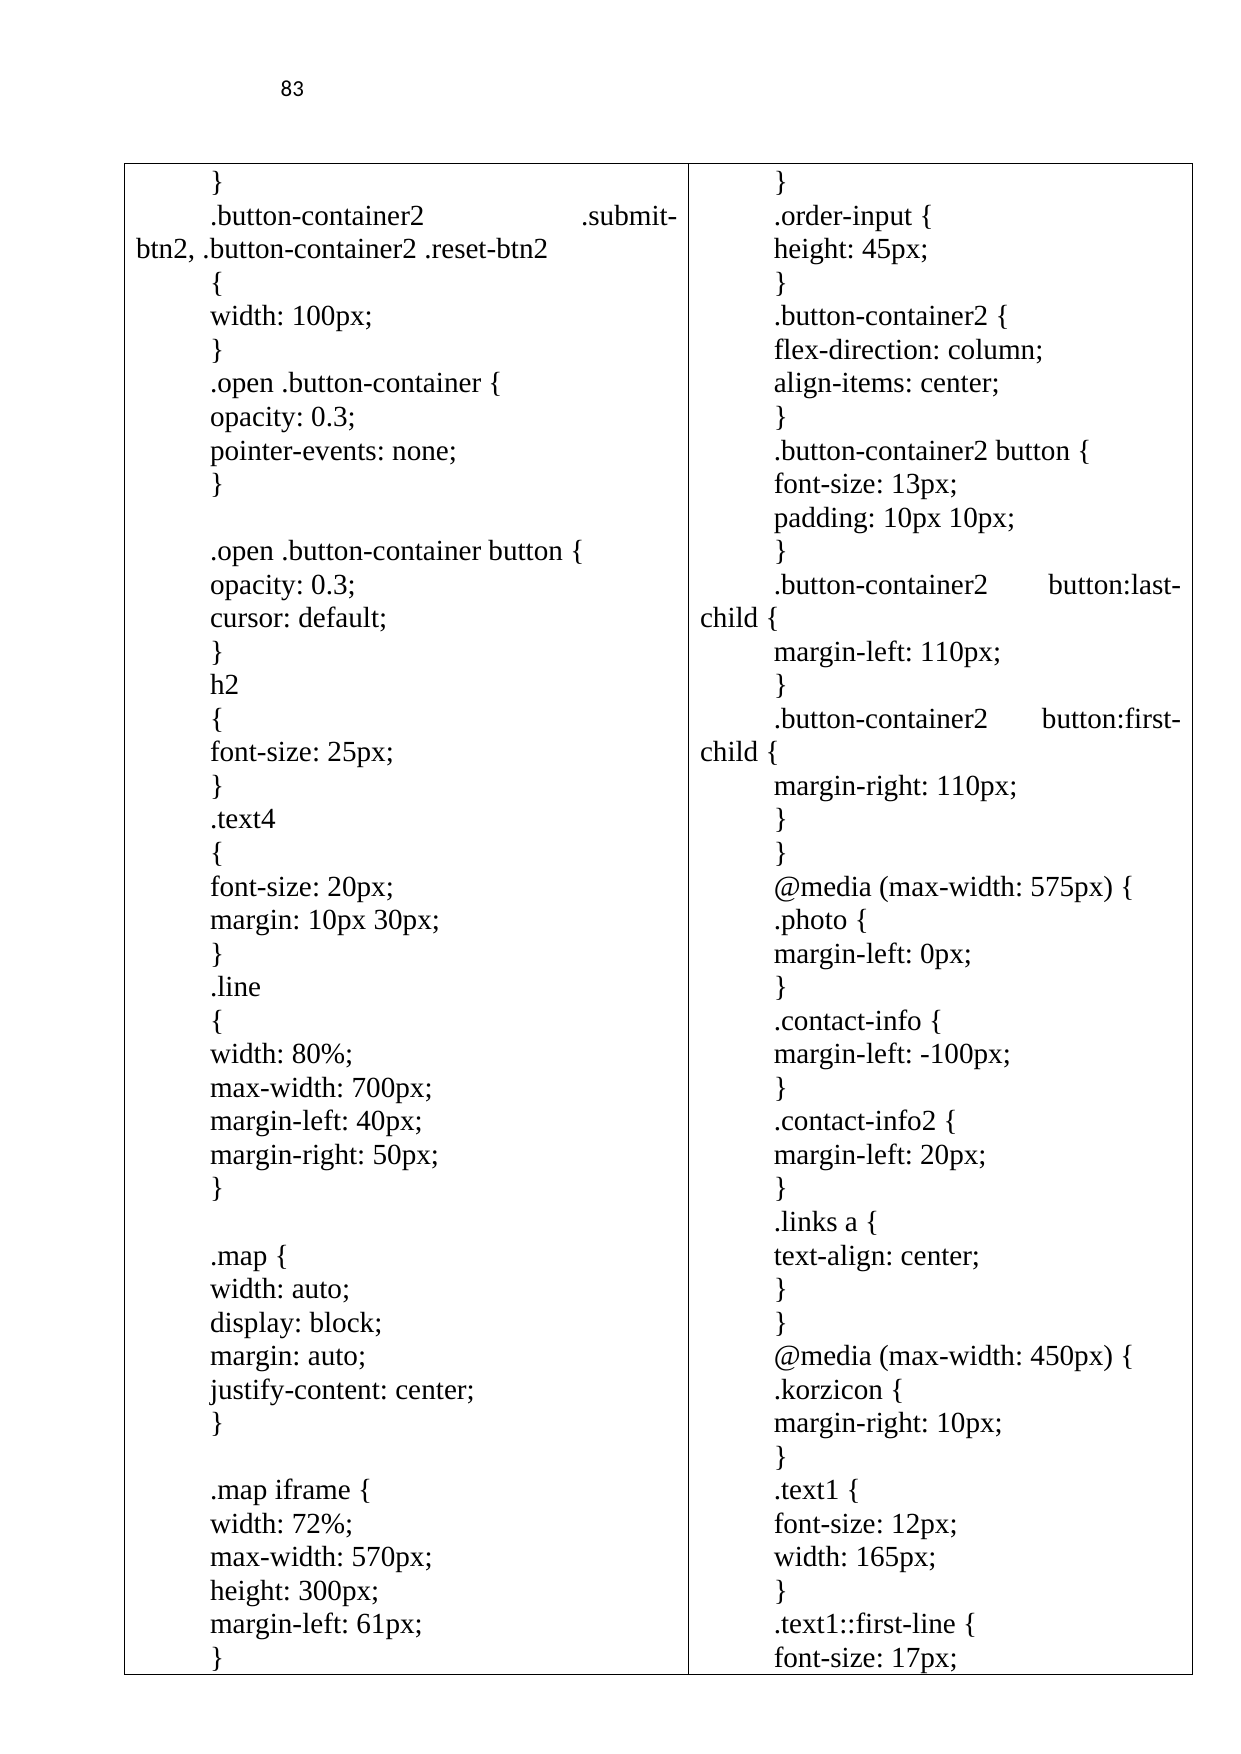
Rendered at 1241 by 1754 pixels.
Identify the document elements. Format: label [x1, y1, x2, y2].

table_header [689, 164, 1192, 1674]
table_header [125, 164, 688, 1674]
